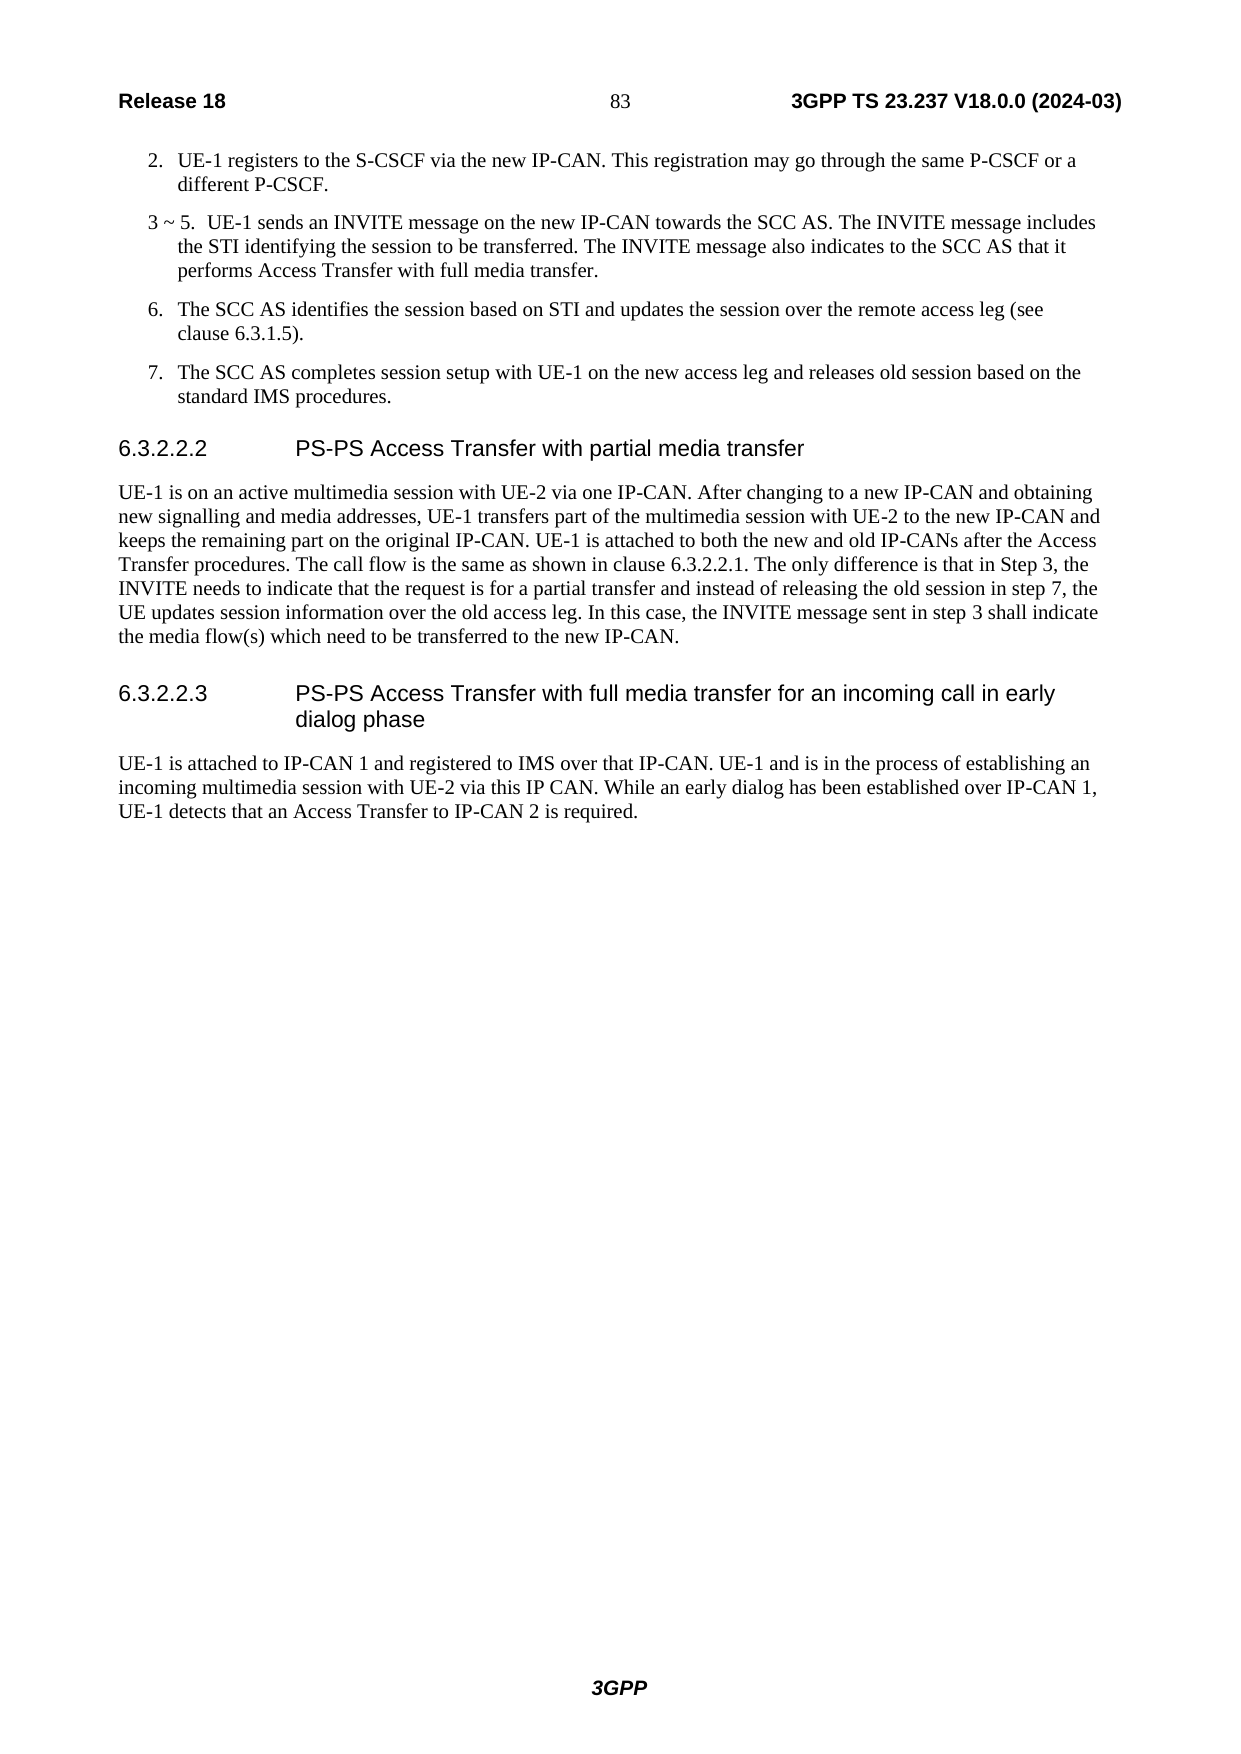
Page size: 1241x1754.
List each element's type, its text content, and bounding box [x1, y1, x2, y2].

text 3 ~ 5. UE-1 sends an INVITE message on the new IP-CAN towards the SCC AS. The INVITE message includes the STI identifying the session to be transferred. The INVITE message also indicates to the SCC AS that it performs Access Transfer with full media transfer. [148, 210, 1122, 282]
text UE-1 is attached to IP-CAN 1 and registered to IMS over that IP-CAN. UE-1 and is in the process of establishing an incoming multimedia session with UE-2 via this IP CAN. While an early dialog has been established over IP-CAN 1, UE-1 detects that an Access Transfer to IP-CAN 2 is required. [118, 751, 1122, 823]
subtitle 6.3.2.2.3 PS-PS Access Transfer with full media transfer for an incoming call in early dialog phase [118, 680, 1122, 732]
text 2. UE-1 registers to the S-CSCF via the new IP-CAN. This registration may go through the same P-CSCF or a different P-CSCF. [148, 147, 1122, 196]
text UE-1 is on an active multimedia session with UE-2 via one IP-CAN. After changing to a new IP-CAN and obtaining new signalling and media addresses, UE-1 transfers part of the multimedia session with UE-2 to the new IP-CAN and keeps the remaining part on the original IP-CAN. UE-1 is attached to both the new and old IP-CANs after the Access Transfer procedures. The call flow is the same as shown in clause 6.3.2.2.1. The only difference is that in Step 3, the INVITE needs to indicate that the request is for a partial transfer and instead of releasing the old session in step 7, the UE updates session information over the old access leg. In this case, the INVITE message sent in step 3 shall indicate the media flow(s) which need to be transferred to the new IP-CAN. [118, 480, 1122, 648]
text 7. The SCC AS completes session setup with UE-1 on the new access leg and releases old session based on the standard IMS procedures. [148, 360, 1122, 408]
text 6. The SCC AS identifies the session based on STI and updates the session over the remote access leg (see clause 6.3.1.5). [148, 297, 1122, 345]
subtitle 6.3.2.2.2 PS-PS Access Transfer with partial media transfer [118, 435, 1122, 461]
